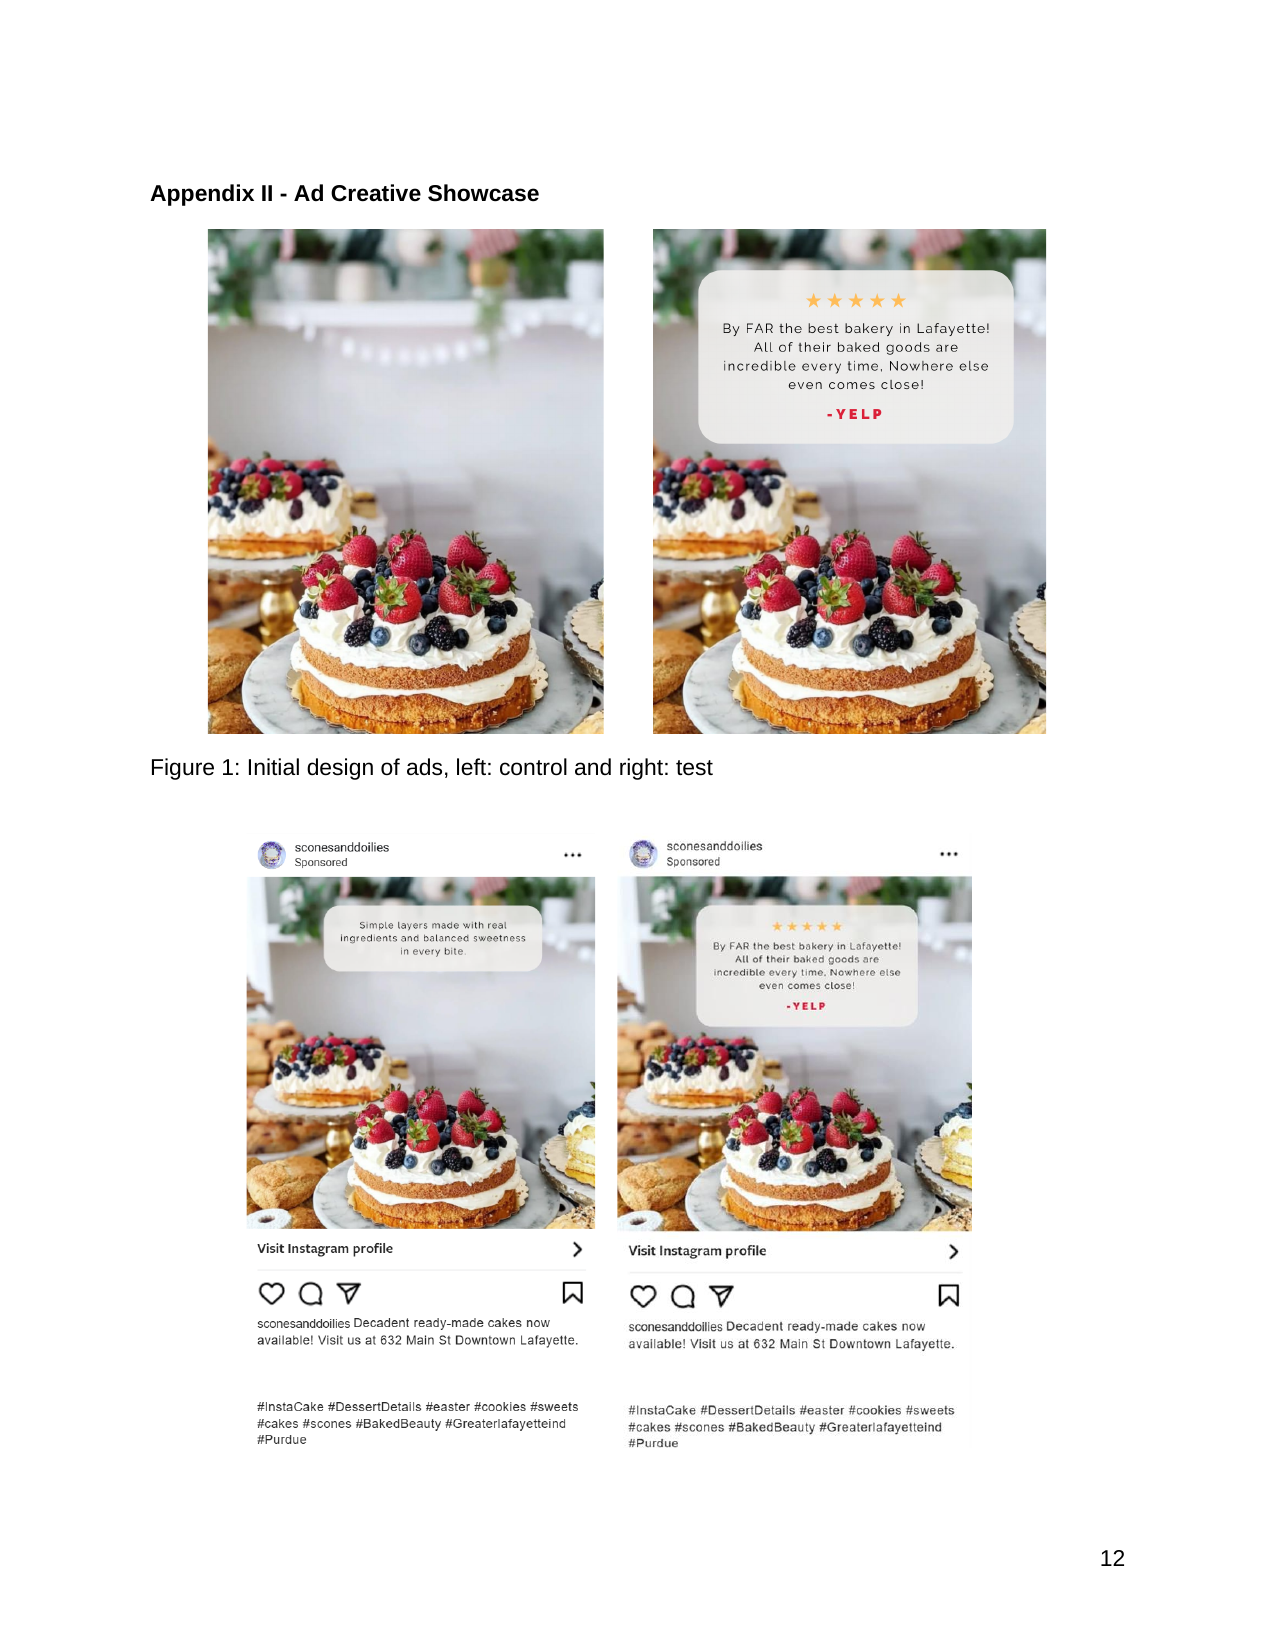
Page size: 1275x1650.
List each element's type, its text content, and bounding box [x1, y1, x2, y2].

text Appendix II - Ad Creative Showcase [150, 180, 1125, 207]
picture [617, 833, 972, 1448]
picture [653, 229, 1047, 734]
picture [207, 229, 604, 734]
picture [246, 833, 596, 1447]
text Figure 1: Initial design of ads, left: control and right: test [150, 754, 1125, 781]
